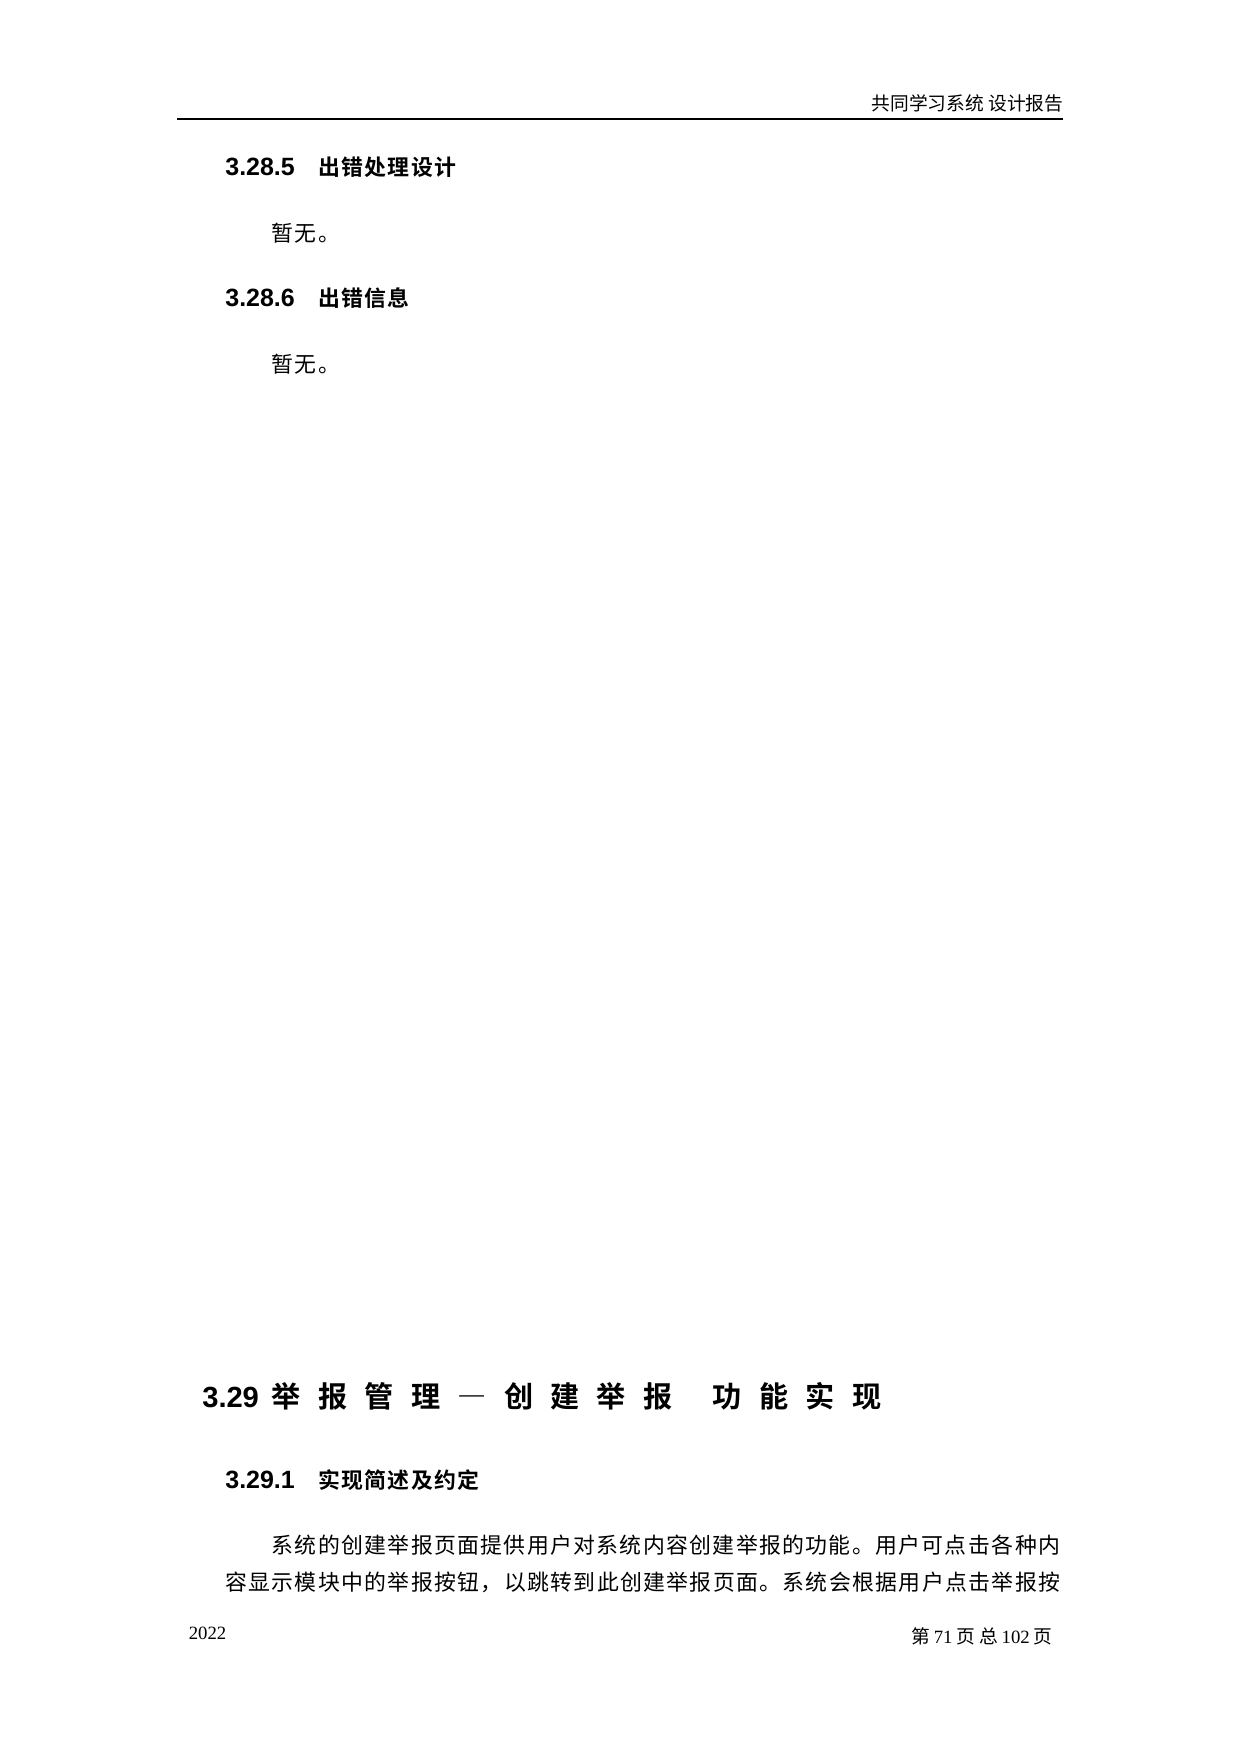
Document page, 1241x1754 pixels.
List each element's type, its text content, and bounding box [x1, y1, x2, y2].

subtitle 出错处理设计 [208, 148, 1061, 184]
subtitle 实现简述及约定 [208, 1460, 1061, 1497]
text 暂无。 [266, 345, 1061, 381]
subtitle 举报管理—创建举报 功能实现 [191, 1358, 1061, 1431]
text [222, 1526, 1061, 1599]
subtitle 出错信息 [208, 279, 1061, 316]
text 暂无。 [266, 213, 1061, 250]
